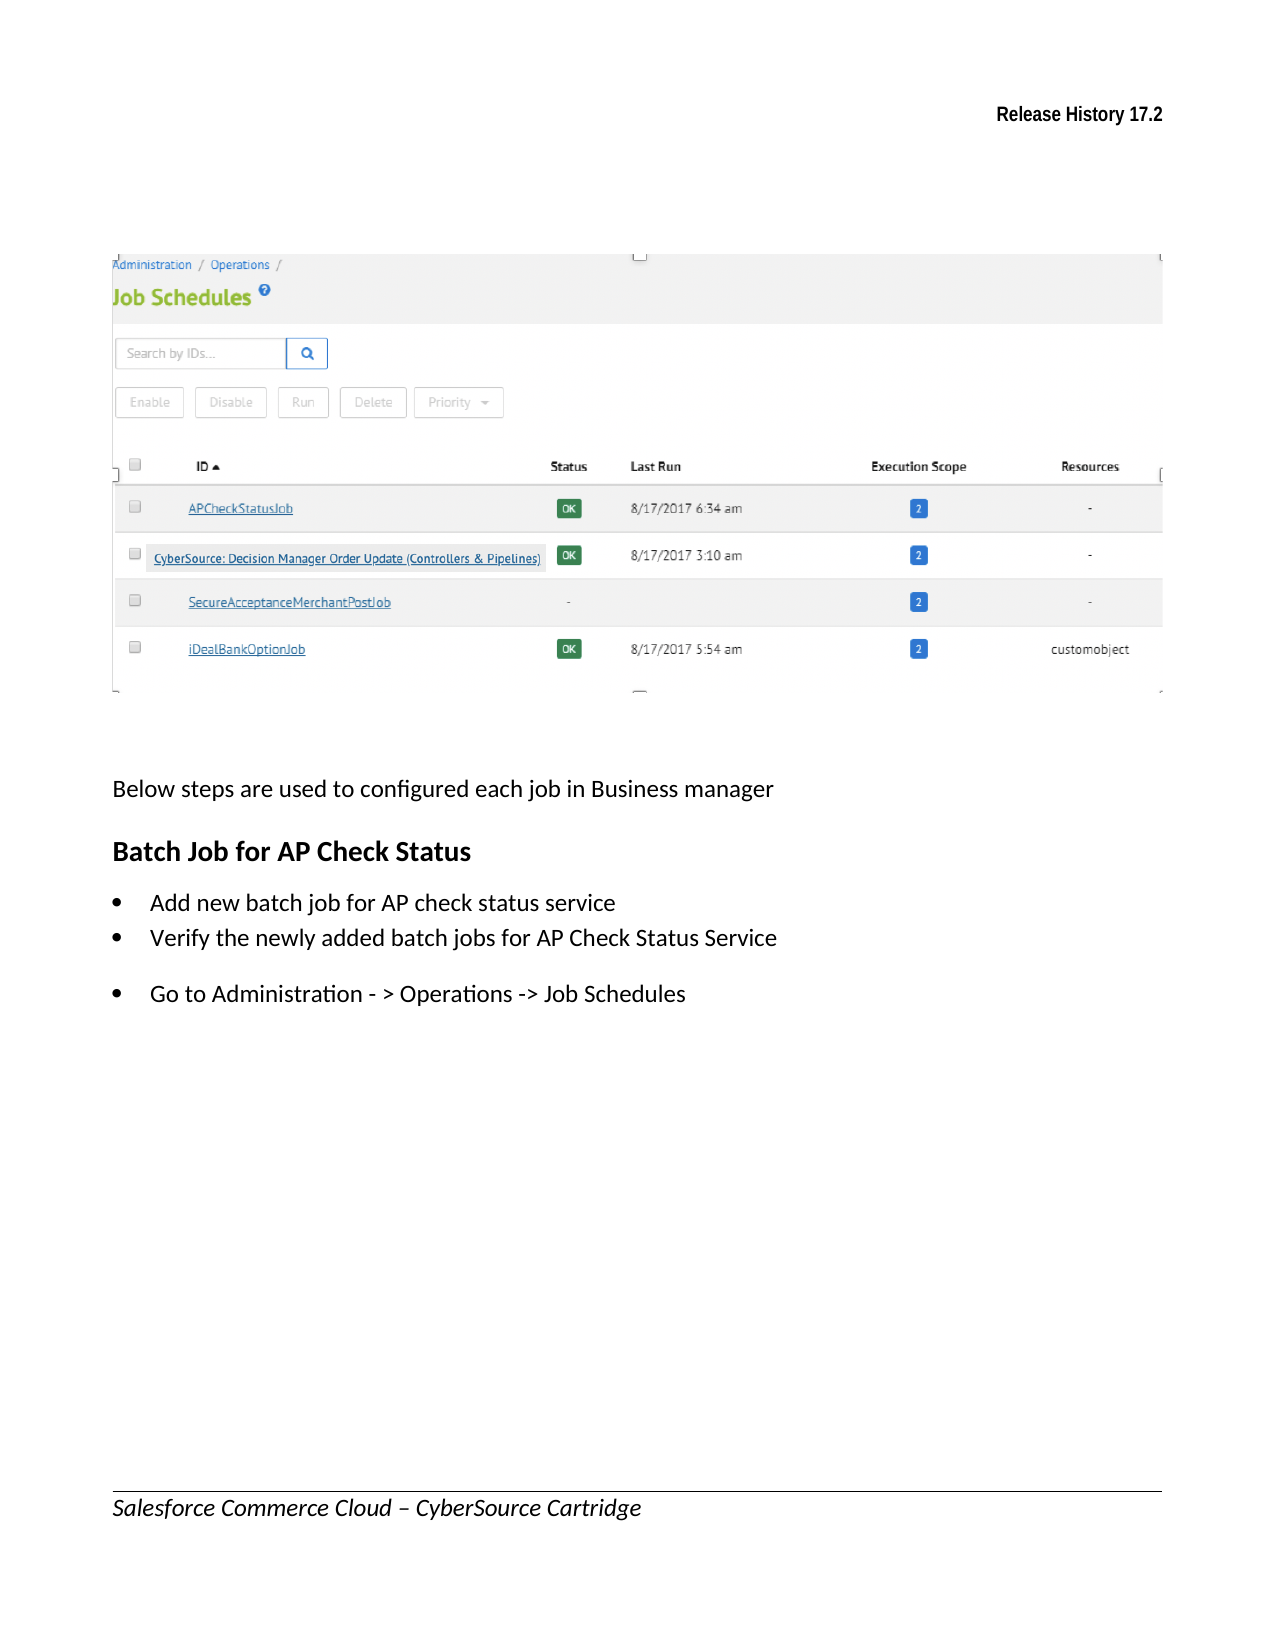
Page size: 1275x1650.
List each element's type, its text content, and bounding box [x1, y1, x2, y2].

subtitle Batch Job for AP Check Status [112, 833, 1162, 869]
list Add new batch job for AP check status service [112, 887, 1162, 917]
text Below steps are used to configured each job in Business manager [112, 773, 1162, 804]
list Verify the newly added batch jobs for AP Check Status Service [112, 922, 1162, 952]
list Go to Administration - > Operations -> Job Schedules [112, 978, 1162, 1008]
picture [112, 254, 1163, 693]
